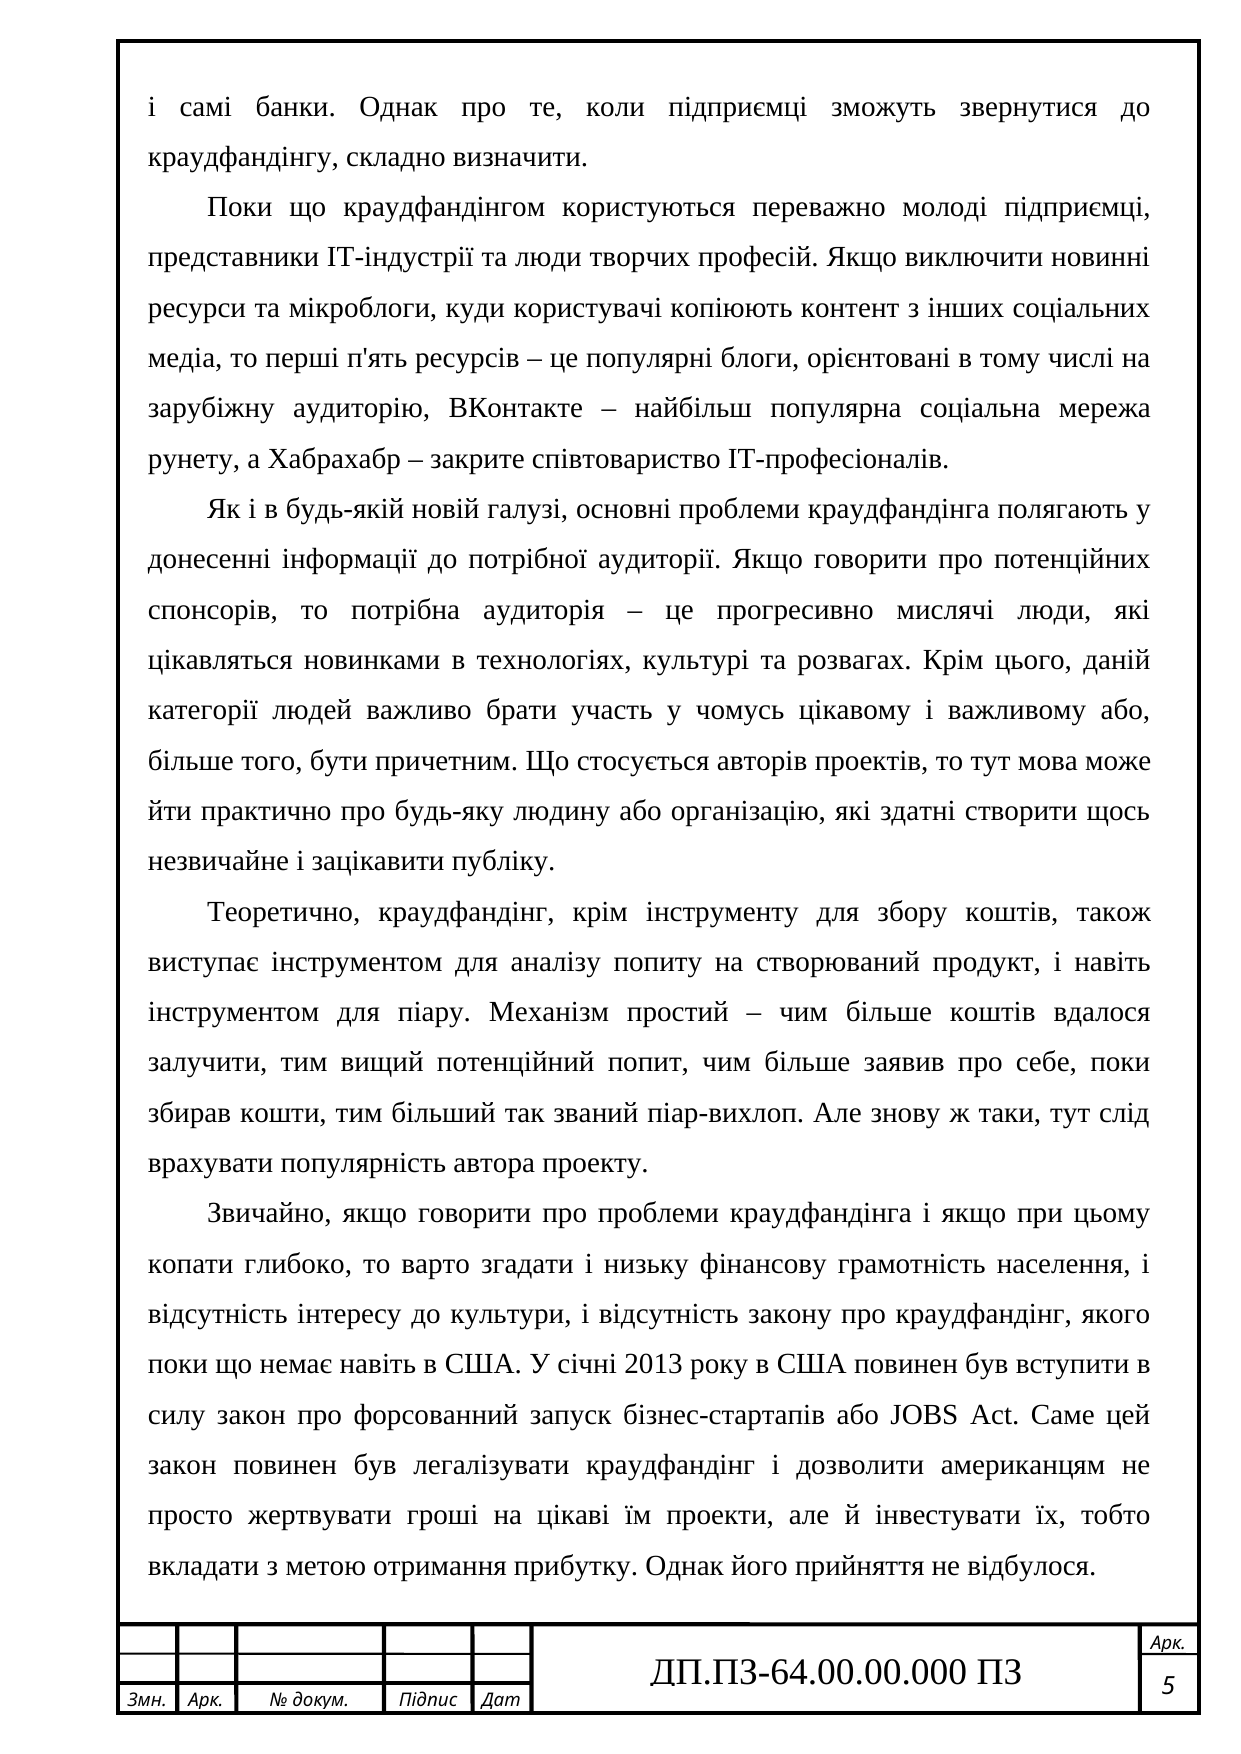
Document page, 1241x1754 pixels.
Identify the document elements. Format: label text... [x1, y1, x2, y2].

text Поки що краудфандінгом користуються переважно молоді підприємці, представники IT-індустрії та люди творчих професій. Якщо виключити новинні ресурси та мікроблоги, куди користувачі копіюють контент з інших соціальних медіа, то перші п'ять ресурсів – це популярні блоги, орієнтовані в тому числі на зарубіжну аудиторію, ВКонтакте – найбільш популярна соціальна мережа рунету, а Хабрахабр – закрите співтовариство IT-професіоналів. [148, 189, 1152, 474]
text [148, 89, 1152, 172]
text Теоретично, краудфандінг, крім інструменту для збору коштів, також виступає інструментом для аналізу попиту на створюваний продукт, і навіть інструментом для піару. Механізм простий – чим більше коштів вдалося залучити, тим вищий потенційний попит, чим більше заявив про себе, поки збирав кошти, тим більший так званий піар-вихлоп. Але знову ж таки, тут слід врахувати популярність автора проекту. [148, 894, 1152, 1179]
text Звичайно, якщо говорити про проблеми краудфандінга і якщо при цьому копати глибоко, то варто згадати і низьку фінансову грамотність населення, і відсутність інтересу до культури, і відсутність закону про краудфандінг, якого поки що немає навіть в США. У січні 2013 року в США повинен був вступити в силу закон про форсованний запуск бізнес-стартапів або JOBS Act. Саме цей закон повинен був легалізувати краудфандінг і дозволити американцям не просто жертвувати гроші на цікаві їм проекти, але й інвестувати їх, тобто вкладати з метою отримання прибутку. Однак його прийняття не відбулося. [148, 1196, 1152, 1581]
text Як і в будь-якій новій галузі, основні проблеми краудфандінга полягають у донесенні інформації до потрібної аудиторії. Якщо говорити про потенційних спонсорів, то потрібна аудиторія – це прогресивно мислячі люди, які цікавляться новинками в технологіях, культурі та розвагах. Крім цього, даній категорії людей важливо брати участь у чомусь цікавому і важливому або, більше того, бути причетним. Що стосується авторів проектів, то тут мова може йти практично про будь-яку людину або організацію, які здатні створити щось незвичайне і зацікавити публіку. [148, 491, 1152, 877]
